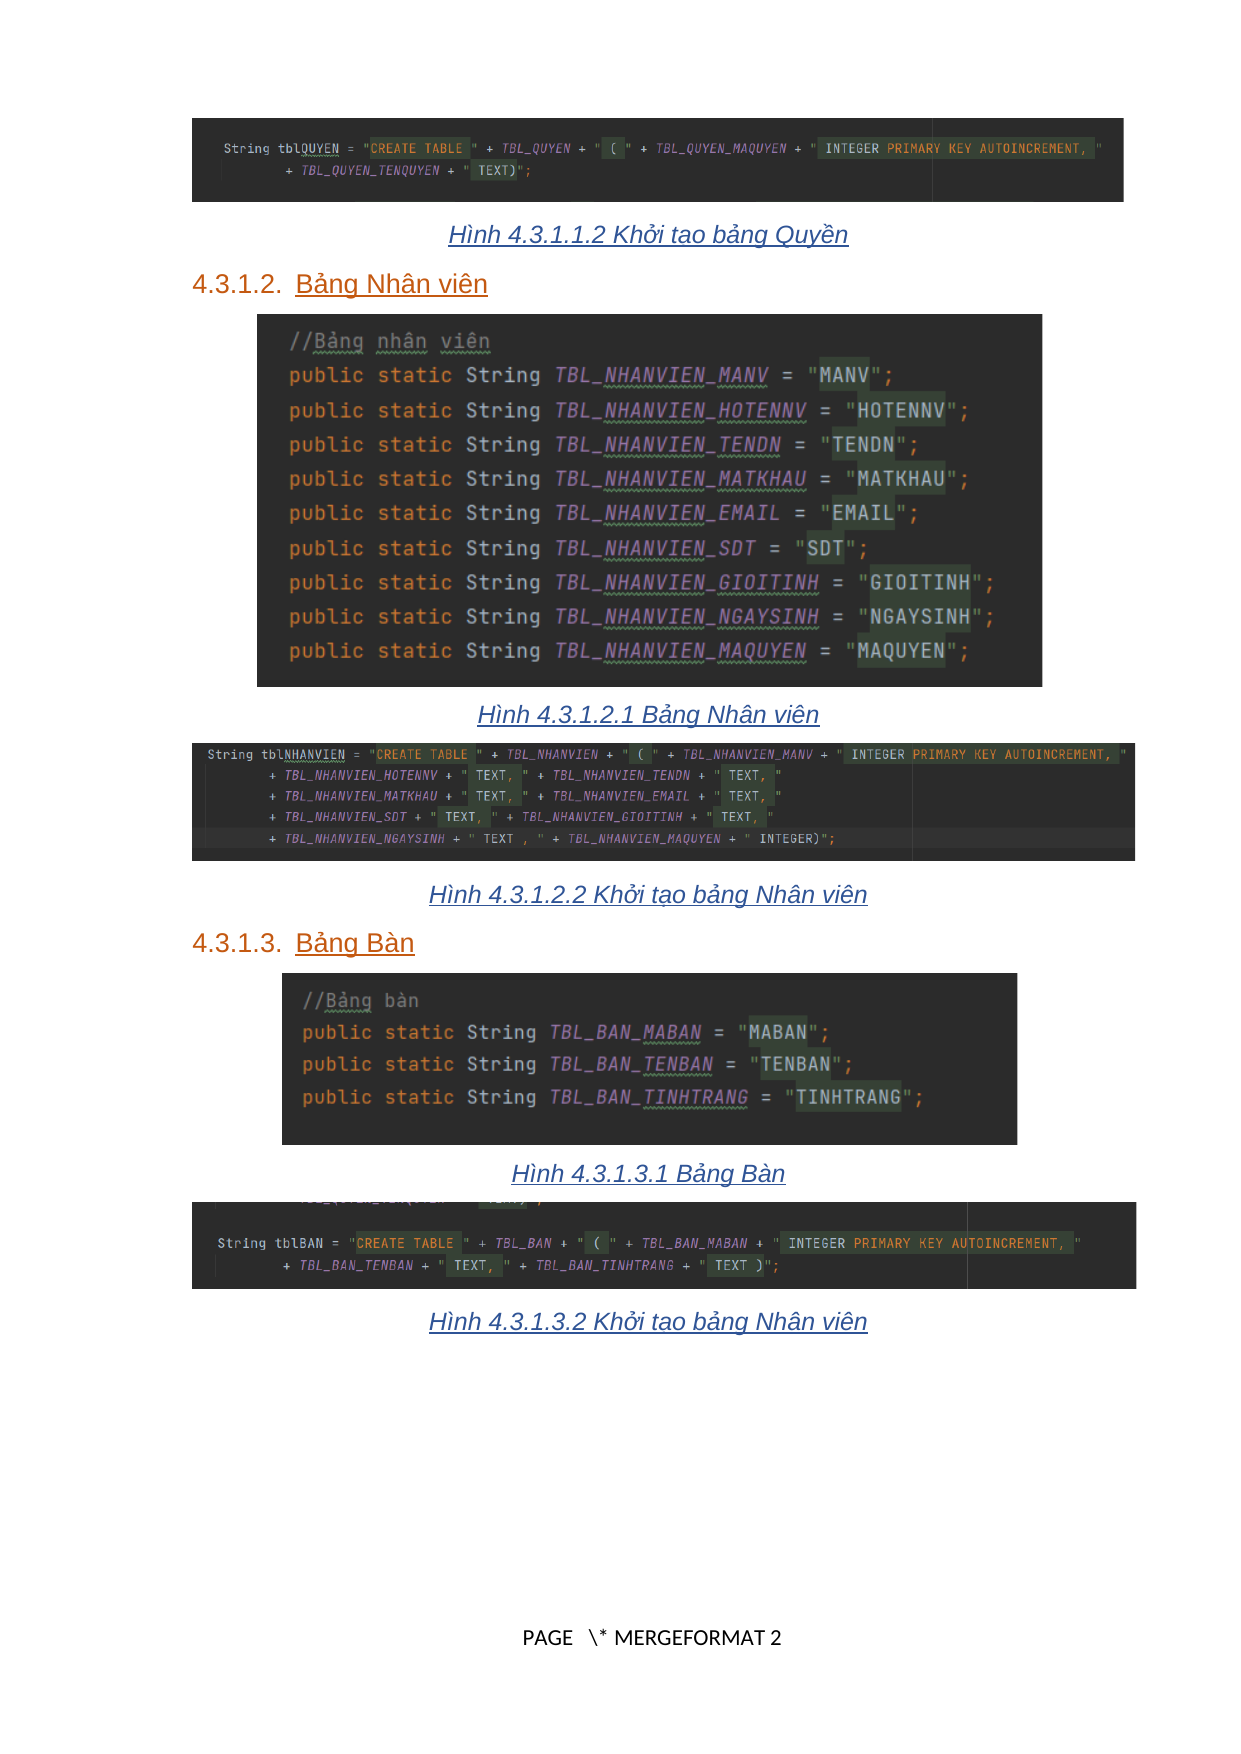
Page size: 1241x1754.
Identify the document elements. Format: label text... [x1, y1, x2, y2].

text Hình 4.3.1.2.2 Khởi tạo bảng Nhân viên [177, 879, 1122, 908]
text Hình 4.3.1.3.1 Bảng Bàn [177, 1159, 1122, 1188]
text Hình 4.3.1.1.2 Khởi tạo bảng Quyền [177, 221, 1122, 249]
picture [257, 314, 1043, 687]
picture [192, 1202, 1137, 1289]
subtitle Bảng Nhân viên [192, 268, 1122, 299]
picture [192, 118, 1124, 202]
subtitle Bảng Bàn [192, 927, 1122, 958]
picture [192, 743, 1136, 861]
picture [282, 973, 1018, 1145]
text Hình 4.3.1.3.2 Khởi tạo bảng Nhân viên [177, 1307, 1122, 1336]
text Hình 4.3.1.2.1 Bảng Nhân viên [177, 701, 1122, 729]
